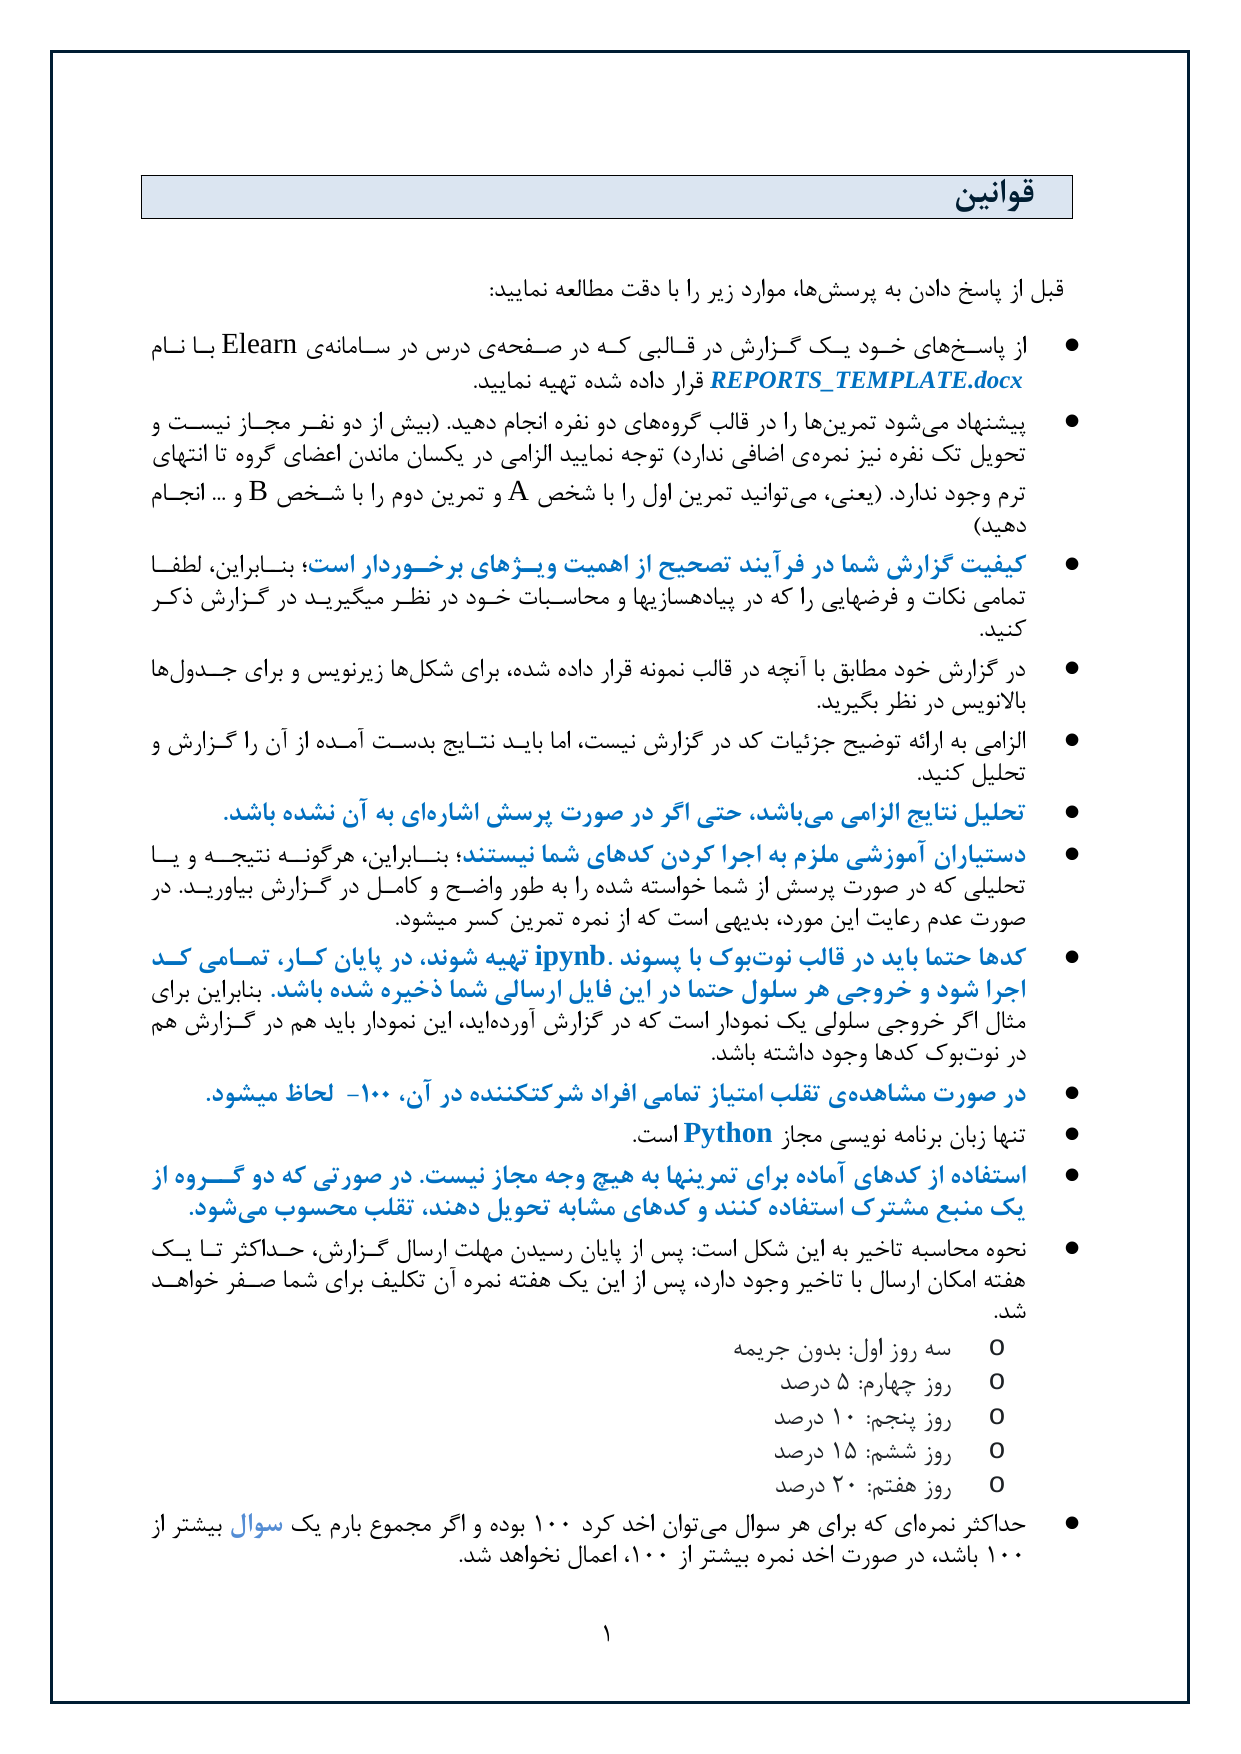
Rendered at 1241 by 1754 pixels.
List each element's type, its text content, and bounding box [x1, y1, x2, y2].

list تحلیل نتایج الزامی می‌باشد، حتی اگر در صورت پرسش اشاره‌ای به آن نشده باشد. [150, 792, 1063, 831]
subtitle قوانین [142, 176, 1072, 218]
list از پاسخ‌های خود یک گزارش در قالبی که در صفحه‌ی درس در سامانه‌ی Elearn با نام REPORTS_TEMPLATE.docx قرار داده شده تهیه نمایید. [150, 325, 1063, 399]
list کیفیت گزارش شما در فرآيند تصحيح از اهميت ويژهاي برخوردار است؛ بنابراین، لطفا تمامی نکات و فرضهایی را كه در پیادهسازیها و محاسبات خود در نظر ميگيريد در گزارش ذکر کنید. [150, 544, 1063, 646]
list سه روز اول: بدون جریمه [150, 1331, 988, 1366]
list نحوه محاسبه تاخیر به این شکل است: پس از پایان رسیدن مهلت ارسال گزارش، حداکثر تا یک هفته امکان ارسال با تاخیر وجود دارد، پس از این یک هفته نمره آن تکلیف برای شما صفر خواهد شد. [150, 1228, 1063, 1329]
list روز هفتم: ۲۰ درصد [150, 1468, 988, 1503]
list استفاده از کدهای آماده برای تمرینها به هیچ وجه مجاز نیست. در صورتی که دو گروه از یک منبع مشترک استفاده کنند و کدهای مشابه تحویل دهند، تقلب محسوب می‌شود. [150, 1156, 1063, 1225]
text قبل از پاسخ دادن به پرسش‌ها،‌ موارد زیر را با دقت مطالعه نمایید: [150, 277, 1063, 306]
list پیشنهاد می‌شود تمرین‌ها را در قالب گروه‌های دو نفره انجام دهید. (بیش از دو نفر مجاز نیست و تحویل تک نفره نیز نمره‌ی اضافی ندارد) توجه نمایید الزامی در یکسان ماندن اعضای گروه تا انتهای ترم وجود ندارد. (یعنی، می‌توانید تمرین اول را با شخص A و تمرین‌ دوم را با شخص B و ... انجام دهید) [150, 401, 1063, 542]
list دستیاران آموزشی ملزم به اجرا کردن کدهای شما نیستند؛ بنابراین، هرگونه نتیجه و یا تحلیلی که در صورت پرسش از شما خواسته شده را به طور واضح و کامل در گزارش بیاورید. در صورت عدم رعایت این مورد، بدیهی است که از نمره تمرین کسر میشود. [150, 834, 1063, 935]
list الزامی به ارائه توضیح جزئیات کد در گزارش نیست، اما باید نتایج بدست آمده از آن را گزارش و تحلیل کنید. [150, 720, 1063, 790]
list در گزارش خود مطابق با آنچه در قالب نمونه قرار داده شده، برای شکل‌ها زیرنویس و برای جدول‌ها بالانویس در نظر بگیرید. [150, 648, 1063, 718]
list روز ششم: ۱۵ درصد [150, 1434, 988, 1468]
list روز چهارم: ۵ درصد [150, 1366, 988, 1400]
list حداکثر نمره‌ای که برای هر سوال می‌توان اخد کرد ۱۰۰ بوده و اگر مجموع بارم یک سوال بیشتر از ۱۰۰ باشد، در صورت اخد نمره بیشتر از ۱۰۰، اعمال نخواهد شد. [150, 1503, 1063, 1572]
list در صورت مشاهده‌ی تقلب امتیاز تمامی افراد شرکتکننده در آن، 100- لحاظ میشود. [150, 1073, 1063, 1111]
list کدها حتما باید در قالب نوت‌بوک با پسوند .ipynb تهیه شوند، در پایان کار، تمامی کد اجرا شود و خروجی هر سلول حتما در این فایل ارسالی شما ذخیره شده باشد. بنابراین برای مثال اگر خروجی سلولی یک نمودار است که در گزارش آورده‌اید، این نمودار باید هم در گزارش هم در نوت‌بوک کد‌ها وجود داشته باشد. [150, 937, 1063, 1070]
list تنها زبان برنامه نویسی مجاز Python است. [150, 1114, 1063, 1152]
list روز پنجم: ۱۰ درصد [150, 1400, 988, 1434]
